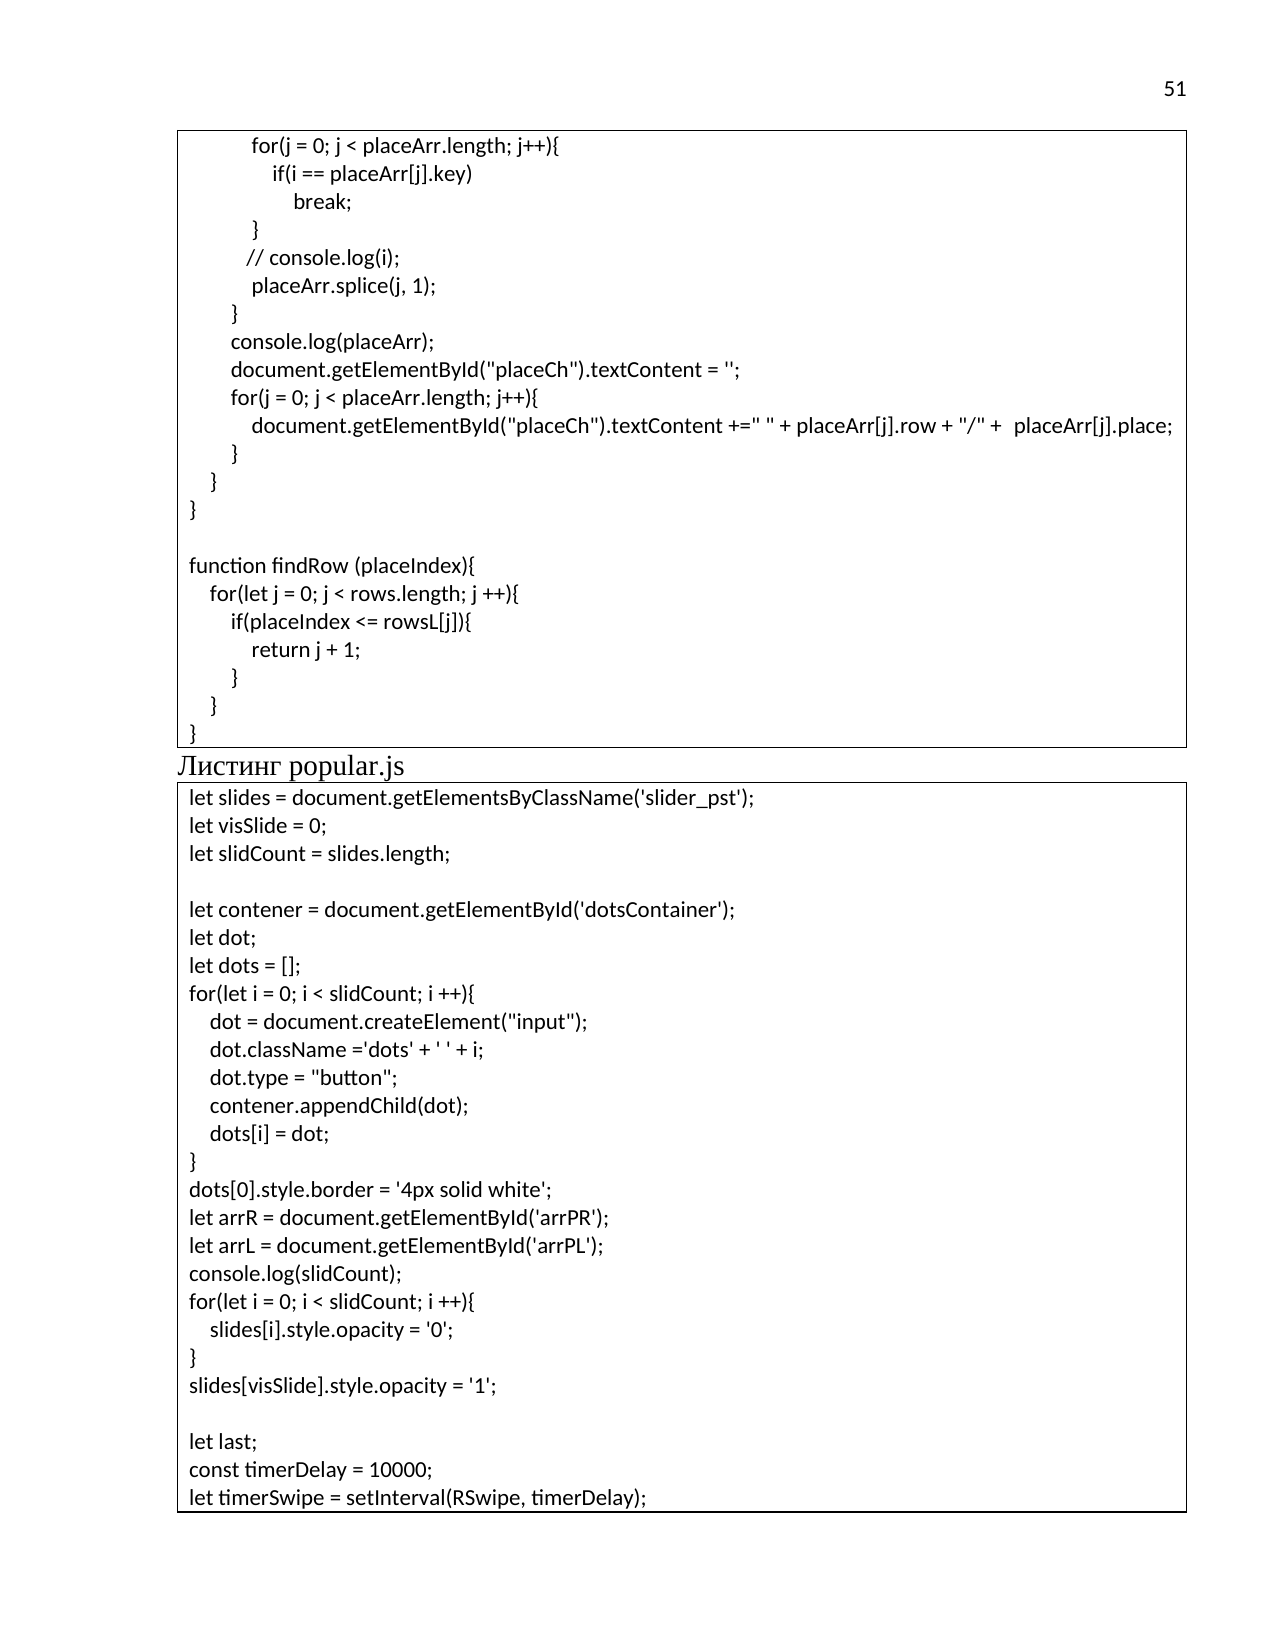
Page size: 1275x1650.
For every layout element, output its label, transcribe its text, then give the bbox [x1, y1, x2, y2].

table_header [178, 783, 1186, 1511]
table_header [178, 131, 1186, 747]
text Листинг popular.js [177, 748, 1186, 782]
